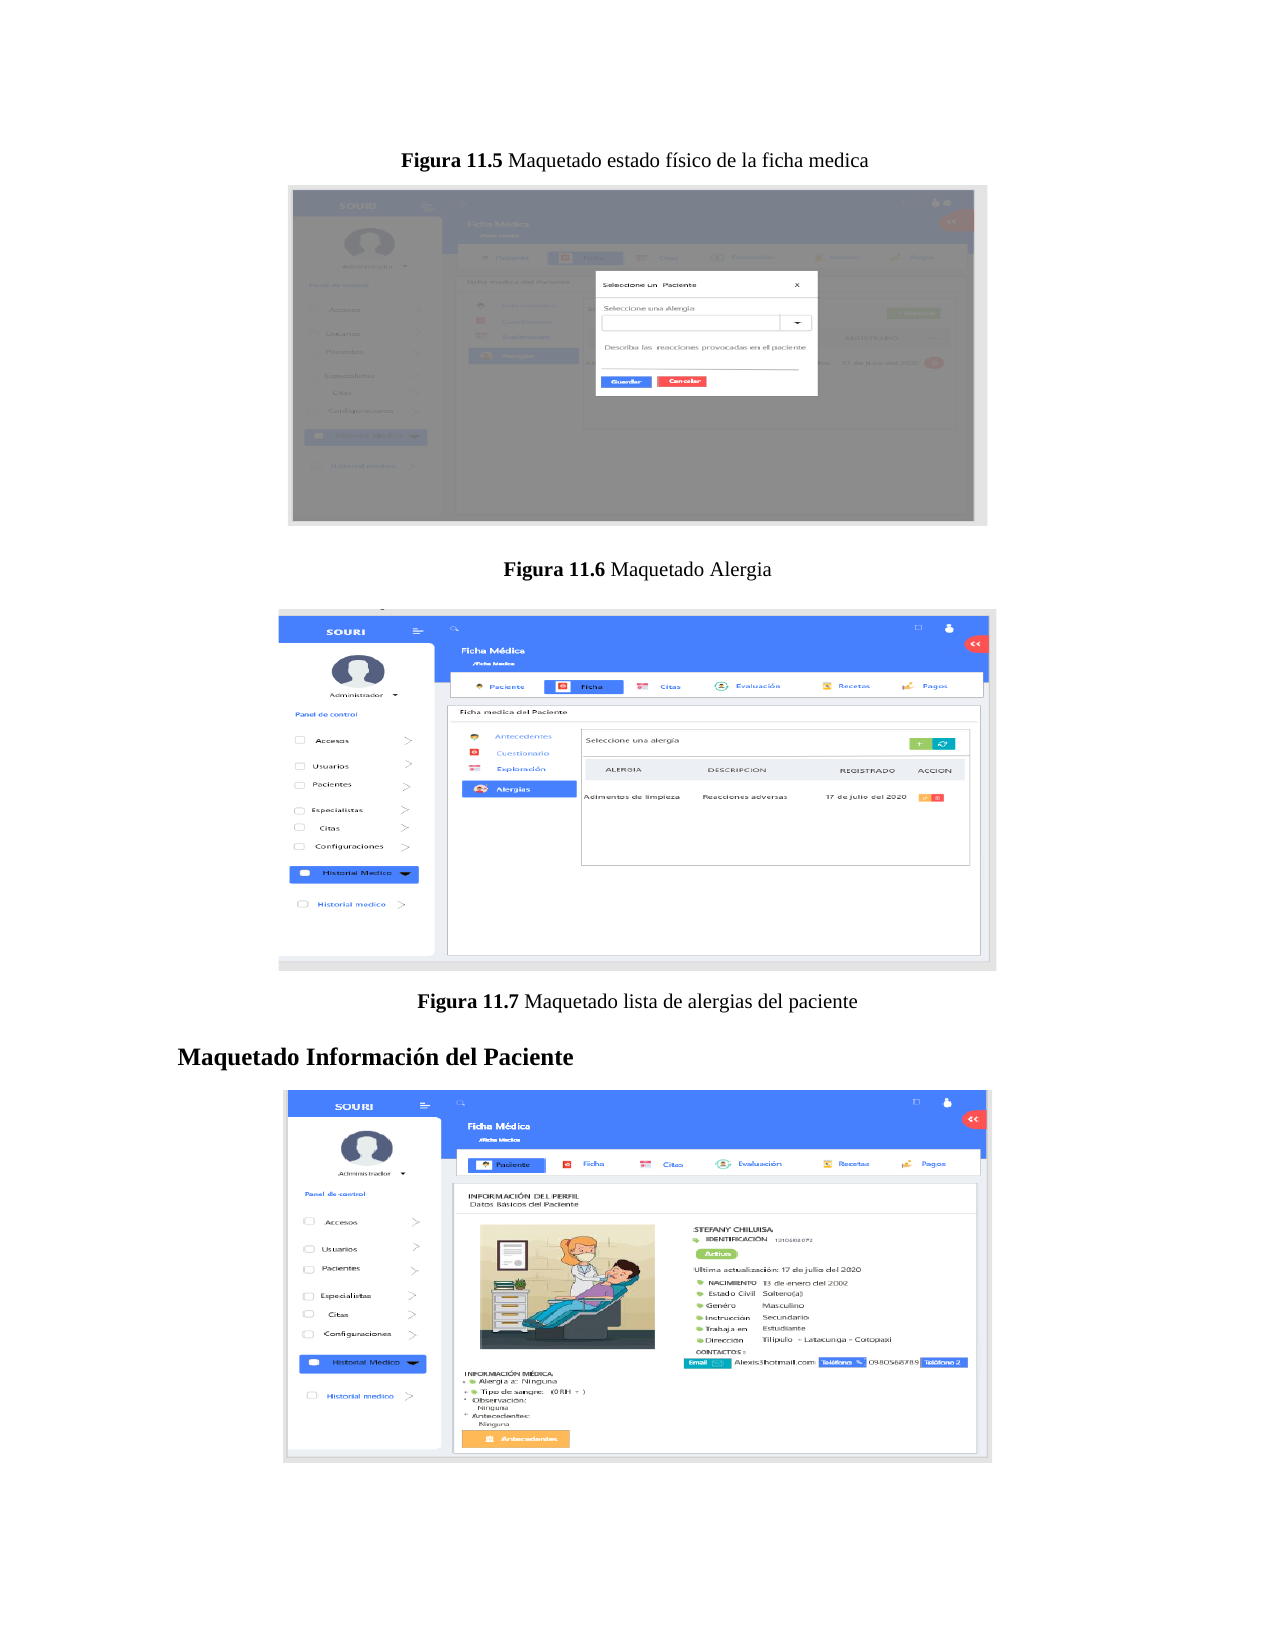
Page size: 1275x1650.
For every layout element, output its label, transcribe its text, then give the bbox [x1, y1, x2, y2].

picture [278, 609, 997, 971]
text Figura 11.7 Maquetado lista de alergias del paciente [177, 989, 1098, 1013]
picture [287, 185, 988, 526]
picture [283, 1090, 993, 1463]
text Maquetado Información del Paciente [177, 1042, 1098, 1071]
text Figura 11.6 Maquetado Alergia [177, 557, 1098, 581]
